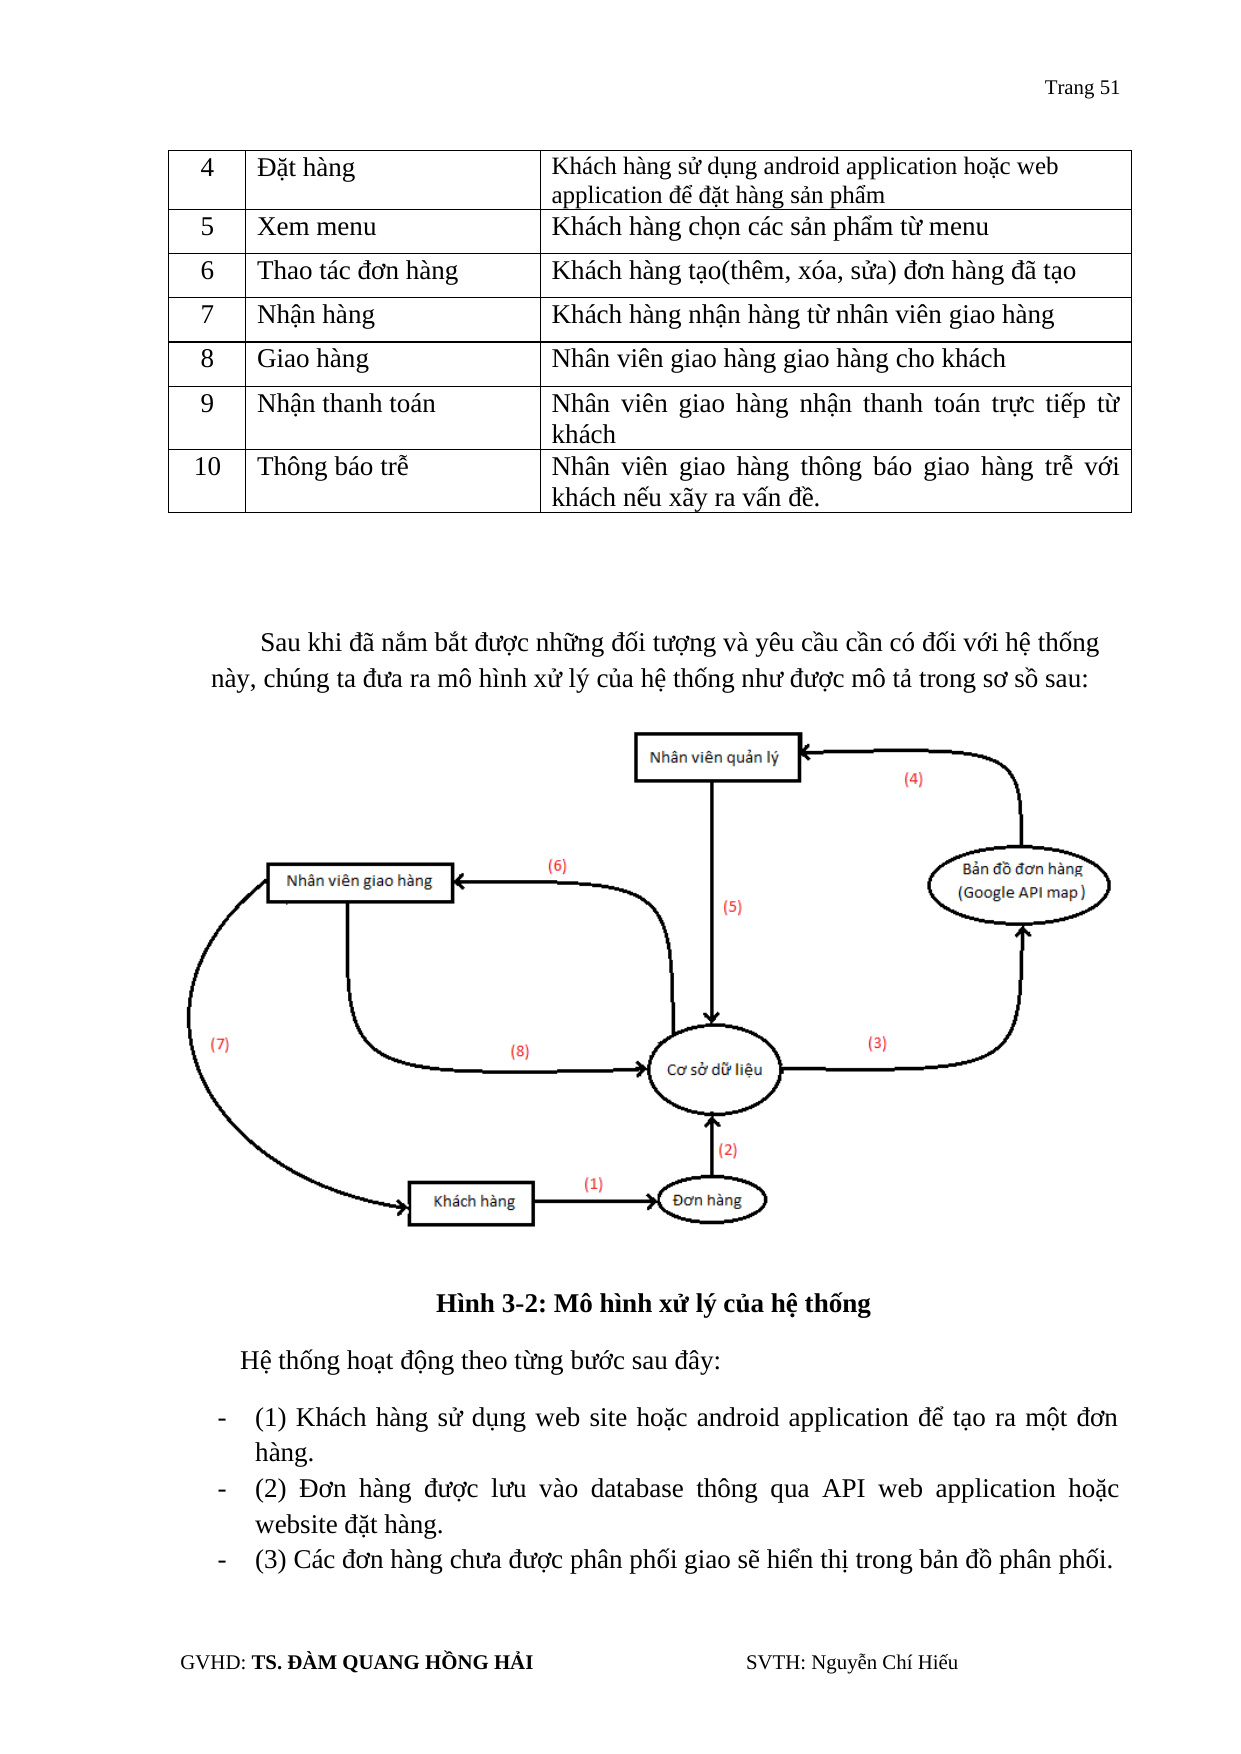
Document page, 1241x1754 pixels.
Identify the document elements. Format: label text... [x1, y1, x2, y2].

table_cell 6 [169, 254, 245, 297]
table_cell Khách hàng chọn các sản phẩm từ menu [541, 210, 1131, 253]
table_cell Nhận thanh toán [246, 387, 540, 449]
table_cell Khách hàng tạo(thêm, xóa, sửa) đơn hàng đã tạo [541, 254, 1131, 297]
table_cell 7 [169, 298, 245, 341]
table_cell Khách hàng sử dụng android application hoặc web application để đặt hàng sản phẩm [541, 151, 1131, 208]
table_cell Thao tác đơn hàng [246, 254, 540, 297]
table_cell Đặt hàng [246, 151, 540, 208]
table_cell Nhân viên giao hàng thông báo giao hàng trễ với khách nếu xãy ra vấn đề. [541, 450, 1131, 512]
table_cell Khách hàng nhận hàng từ nhân viên giao hàng [541, 298, 1131, 341]
table_cell Xem menu [246, 210, 540, 253]
table_cell Giao hàng [246, 343, 540, 386]
table_cell 10 [169, 450, 245, 512]
table_cell 8 [169, 343, 245, 386]
table_cell Nhận hàng [246, 298, 540, 341]
table_cell 9 [169, 387, 245, 449]
table_cell Nhân viên giao hàng giao hàng cho khách [541, 343, 1131, 386]
text Sau khi đã nắm bắt được những đối tượng và yêu cầu cần có đối với hệ thống này, chúng ta đưa ra mô hình xử lý của hệ thống như được mô tả trong sơ sồ sau: Hình 3-2: Mô hình xử lý của hệ thống [180, 1283, 1120, 1319]
list (2) Đơn hàng được lưu vào database thông qua API web application hoặc website đặt hàng. [217, 1472, 1120, 1539]
table_cell Thông báo trễ [246, 450, 540, 512]
table_cell Nhân viên giao hàng nhận thanh toán trực tiếp từ khách [541, 387, 1131, 449]
list (1) Khách hàng sử dụng web site hoặc android application để tạo ra một đơn hàng. [217, 1401, 1120, 1467]
table_cell 4 [169, 151, 245, 208]
picture [180, 697, 1125, 1283]
text Hệ thống hoạt động theo từng bước sau đây: [180, 1344, 1120, 1375]
table_cell 5 [169, 210, 245, 253]
text Sau khi đã nắm bắt được những đối tượng và yêu cầu cần có đối với hệ thống này, chúng ta đưa ra mô hình xử lý của hệ thống như được mô tả trong sơ sồ sau: Hình 3-2: Mô hình xử lý của hệ thống [180, 626, 1120, 697]
list (3) Các đơn hàng chưa được phân phối giao sẽ hiển thị trong bản đồ phân phối. [217, 1543, 1120, 1575]
